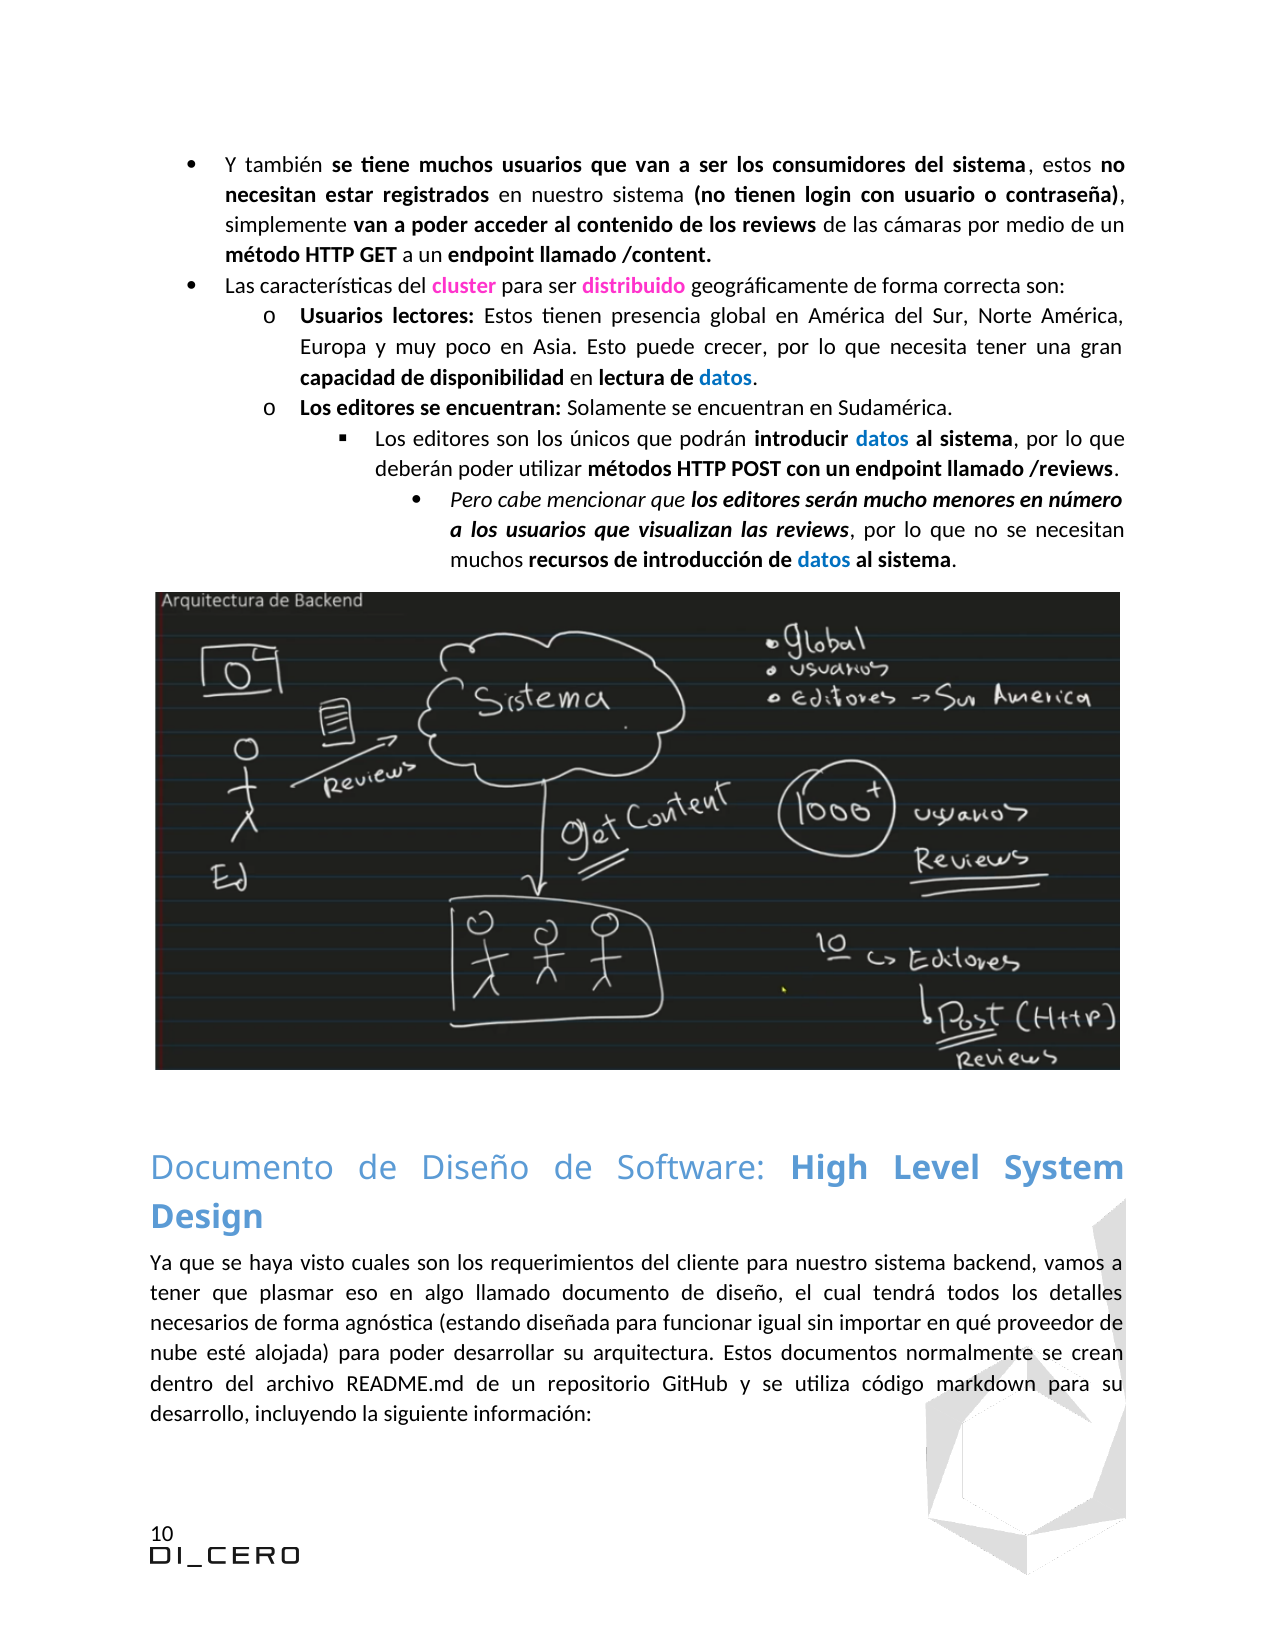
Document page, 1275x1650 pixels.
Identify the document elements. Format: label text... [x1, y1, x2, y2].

picture [150, 1547, 299, 1567]
list Los editores son los únicos que podrán introducir datos al sistema, por lo que deberán poder utilizar métodos HTTP POST con un endpoint llamado /reviews. [337, 424, 1125, 482]
picture [155, 592, 1120, 1070]
picture [925, 1198, 1126, 1575]
list Pero cabe mencionar que los editores serán mucho menores en número a los usuarios que visualizan las reviews, por lo que no se necesitan muchos recursos de introducción de datos al sistema. [412, 485, 1125, 573]
list Y también se tiene muchos usuarios que van a ser los consumidores del sistema, estos no necesitan estar registrados en nuestro sistema (no tienen login con usuario o contraseña), simplemente van a poder acceder al contenido de los reviews de las cámaras por medio de un método HTTP GET a un endpoint llamado /content. [187, 150, 1125, 269]
subtitle Documento de Diseño de Software: High Level System Design [150, 1144, 1125, 1238]
text Ya que se haya visto cuales son los requerimientos del cliente para nuestro sistema backend, vamos a tener que plasmar eso en algo llamado documento de diseño, el cual tendrá todos los detalles necesarios de forma agnóstica (estando diseñada para funcionar igual sin importar en qué proveedor de nube esté alojada) para poder desarrollar su arquitectura. Estos documentos normalmente se crean dentro del archivo README.md de un repositorio GitHub y se utiliza código markdown para su desarrollo, incluyendo la siguiente información: [150, 1248, 1125, 1427]
list Usuarios lectores: Estos tienen presencia global en América del Sur, Norte América, Europa y muy poco en Asia. Esto puede crecer, por lo que necesita tener una gran capacidad de disponibilidad en lectura de datos. [262, 301, 1125, 391]
list Los editores se encuentran: Solamente se encuentran en Sudamérica. [262, 393, 1125, 422]
list Las características del cluster para ser distribuido geográficamente de forma correcta son: [187, 271, 1125, 299]
